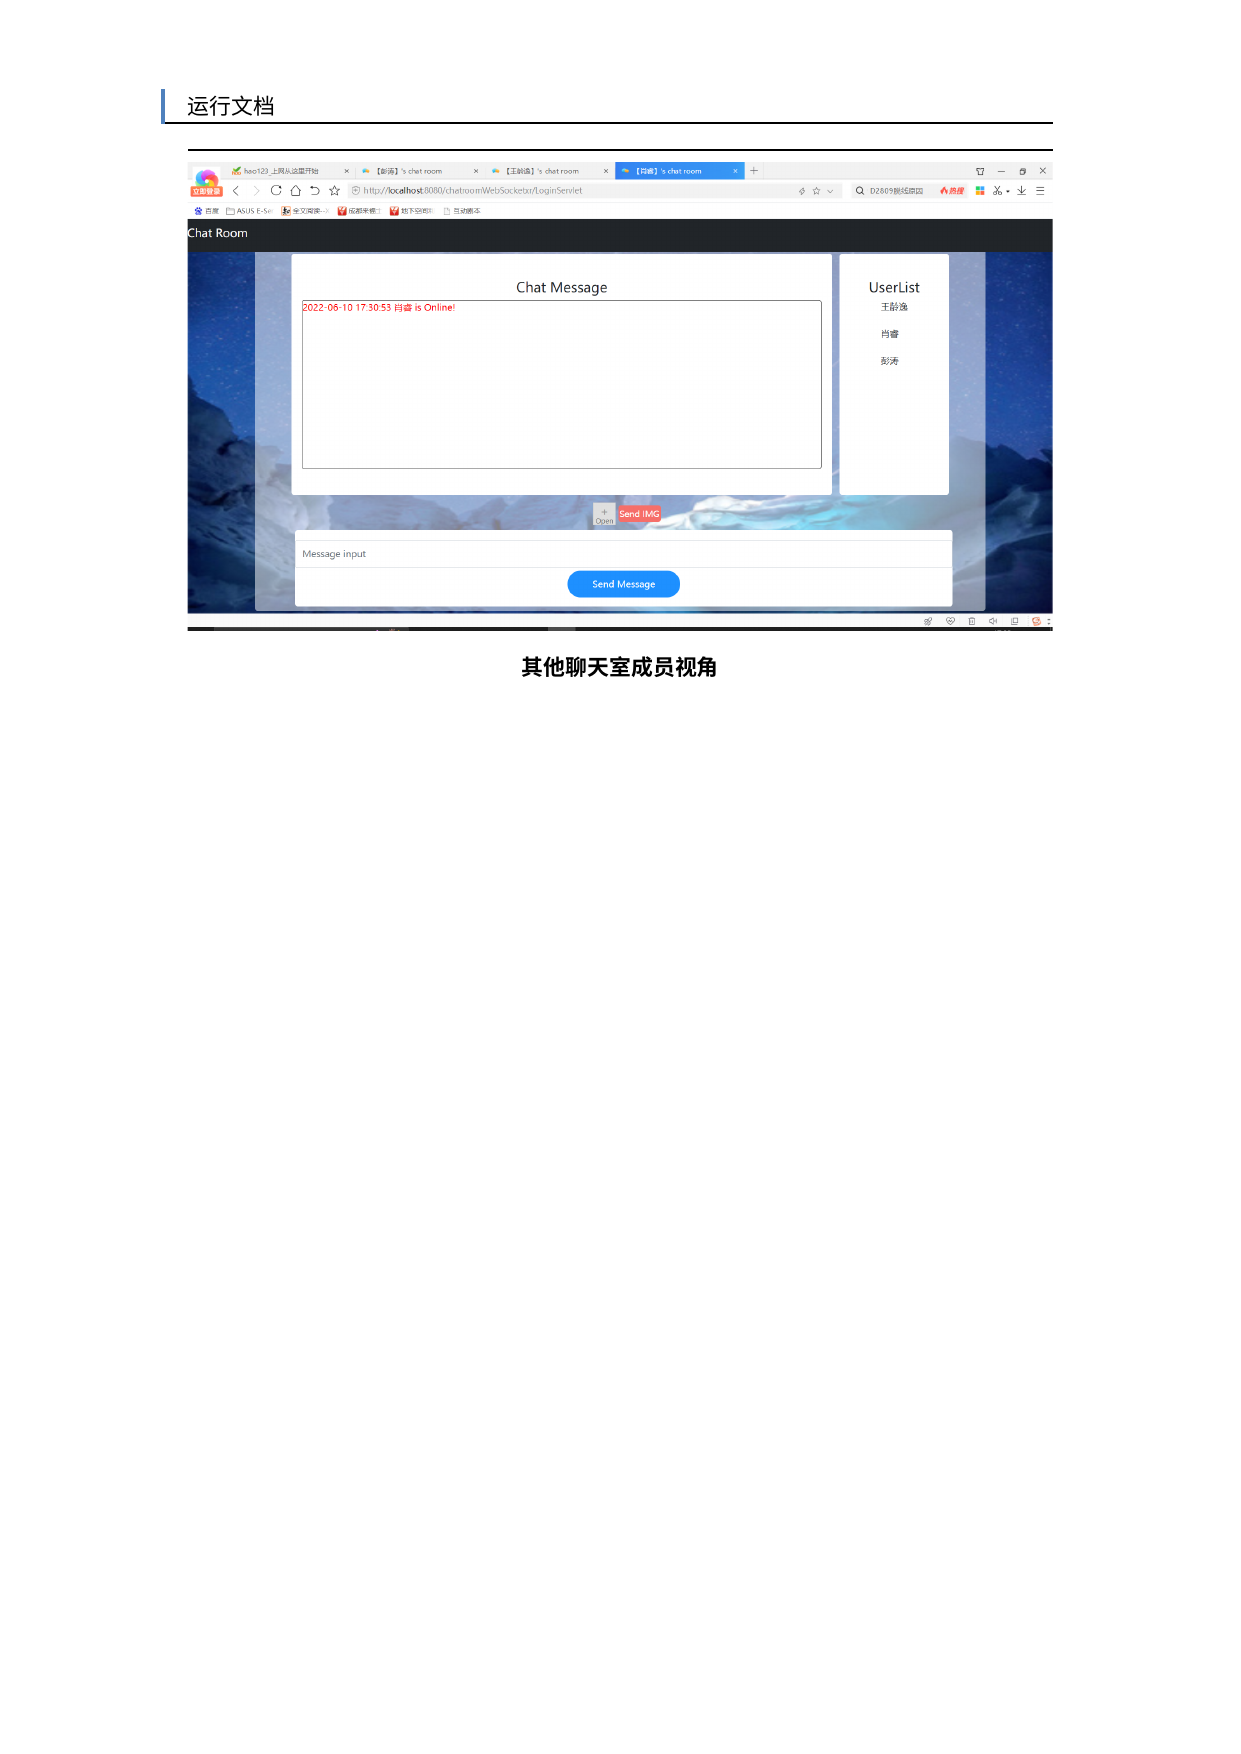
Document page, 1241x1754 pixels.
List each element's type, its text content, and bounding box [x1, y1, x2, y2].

text 其他聊天室成员视角 [187, 650, 1053, 682]
picture [187, 162, 1053, 631]
